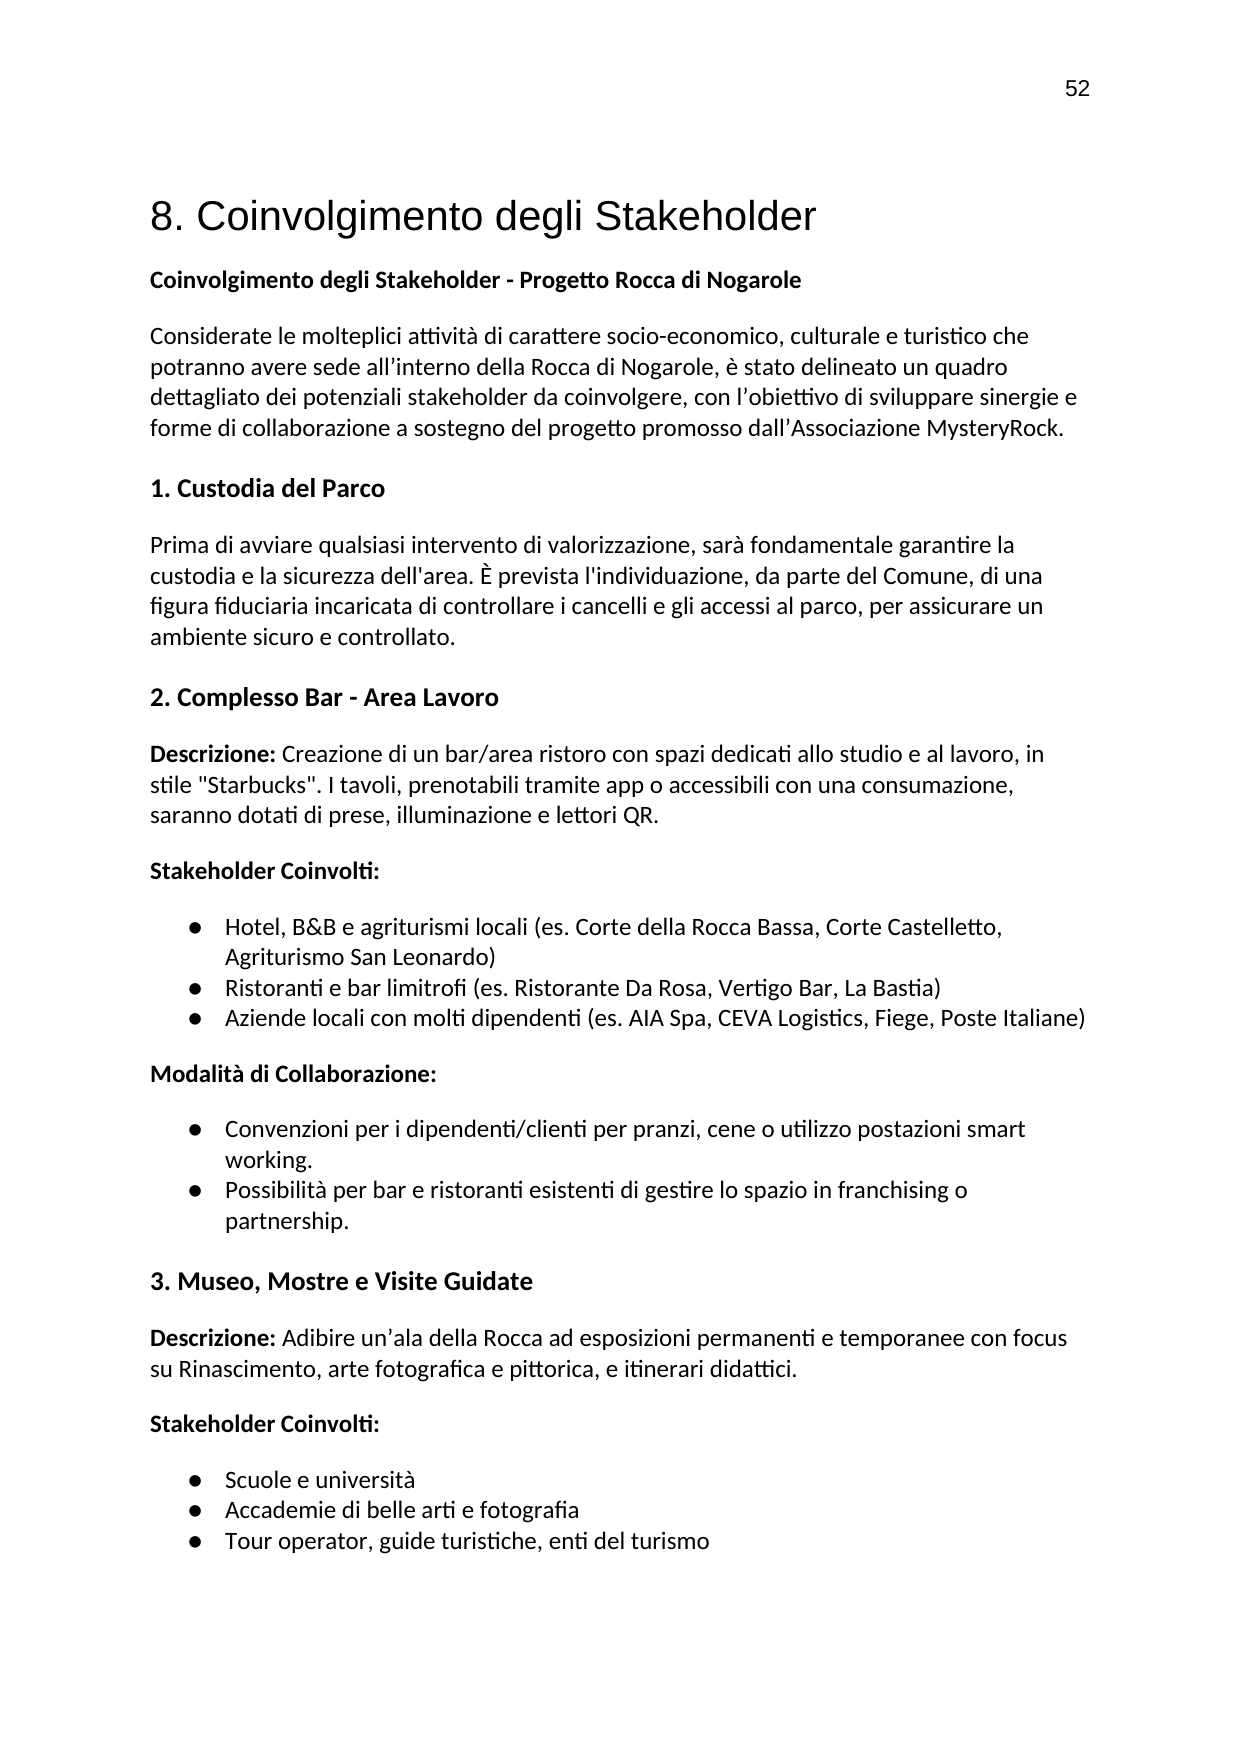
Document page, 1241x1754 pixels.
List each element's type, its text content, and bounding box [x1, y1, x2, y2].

subtitle 2. Complesso Bar - Area Lavoro [150, 681, 1090, 714]
list Ristoranti e bar limitrofi (es. Ristorante Da Rosa, Vertigo Bar, La Bastia) [187, 972, 1090, 1002]
text Descrizione: Creazione di un bar/area ristoro con spazi dedicati allo studio e al lavoro, in stile "Starbucks". I tavoli, prenotabili tramite app o accessibili con una consumazione, saranno dotati di prese, illuminazione e lettori QR. [150, 739, 1090, 830]
subtitle 8. Coinvolgimento degli Stakeholder [150, 192, 1090, 239]
text Stakeholder Coinvolti: [150, 1409, 1090, 1439]
list Hotel, B&B e agriturismi locali (es. Corte della Rocca Bassa, Corte Castelletto, Agriturismo San Leonardo) [187, 911, 1090, 972]
text Modalità di Collaborazione: [150, 1058, 1090, 1088]
text Considerate le molteplici attività di carattere socio-economico, culturale e turistico che potranno avere sede all’interno della Rocca di Nogarole, è stato delineato un quadro dettagliato dei potenziali stakeholder da coinvolgere, con l’obiettivo di sviluppare sinergie e forme di collaborazione a sostegno del progetto promosso dall’Associazione MysteryRock. [150, 320, 1090, 442]
list Accademie di belle arti e fotografia [187, 1495, 1090, 1525]
list Scuole e università [187, 1464, 1090, 1495]
text Stakeholder Coinvolti: [150, 855, 1090, 886]
list Aziende locali con molti dipendenti (es. AIA Spa, CEVA Logistics, Fiege, Poste Italiane) [187, 1002, 1090, 1033]
text Coinvolgimento degli Stakeholder - Progetto Rocca di Nogarole [150, 264, 1090, 295]
list Tour operator, guide turistiche, enti del turismo [187, 1525, 1090, 1556]
subtitle 3. Museo, Mostre e Visite Guidate [150, 1264, 1090, 1298]
list Possibilità per bar e ristoranti esistenti di gestire lo spazio in franchising o partnership. [187, 1174, 1090, 1235]
subtitle 1. Custodia del Parco [150, 471, 1090, 504]
list Convenzioni per i dipendenti/clienti per pranzi, cene o utilizzo postazioni smart working. [187, 1113, 1090, 1174]
text Prima di avviare qualsiasi intervento di valorizzazione, sarà fondamentale garantire la custodia e la sicurezza dell'area. È prevista l'individuazione, da parte del Comune, di una figura fiduciaria incaricata di controllare i cancelli e gli accessi al parco, per assicurare un ambiente sicuro e controllato. [150, 529, 1090, 651]
text Descrizione: Adibire un’ala della Rocca ad esposizioni permanenti e temporanee con focus su Rinascimento, arte fotografica e pittorica, e itinerari didattici. [150, 1323, 1090, 1384]
